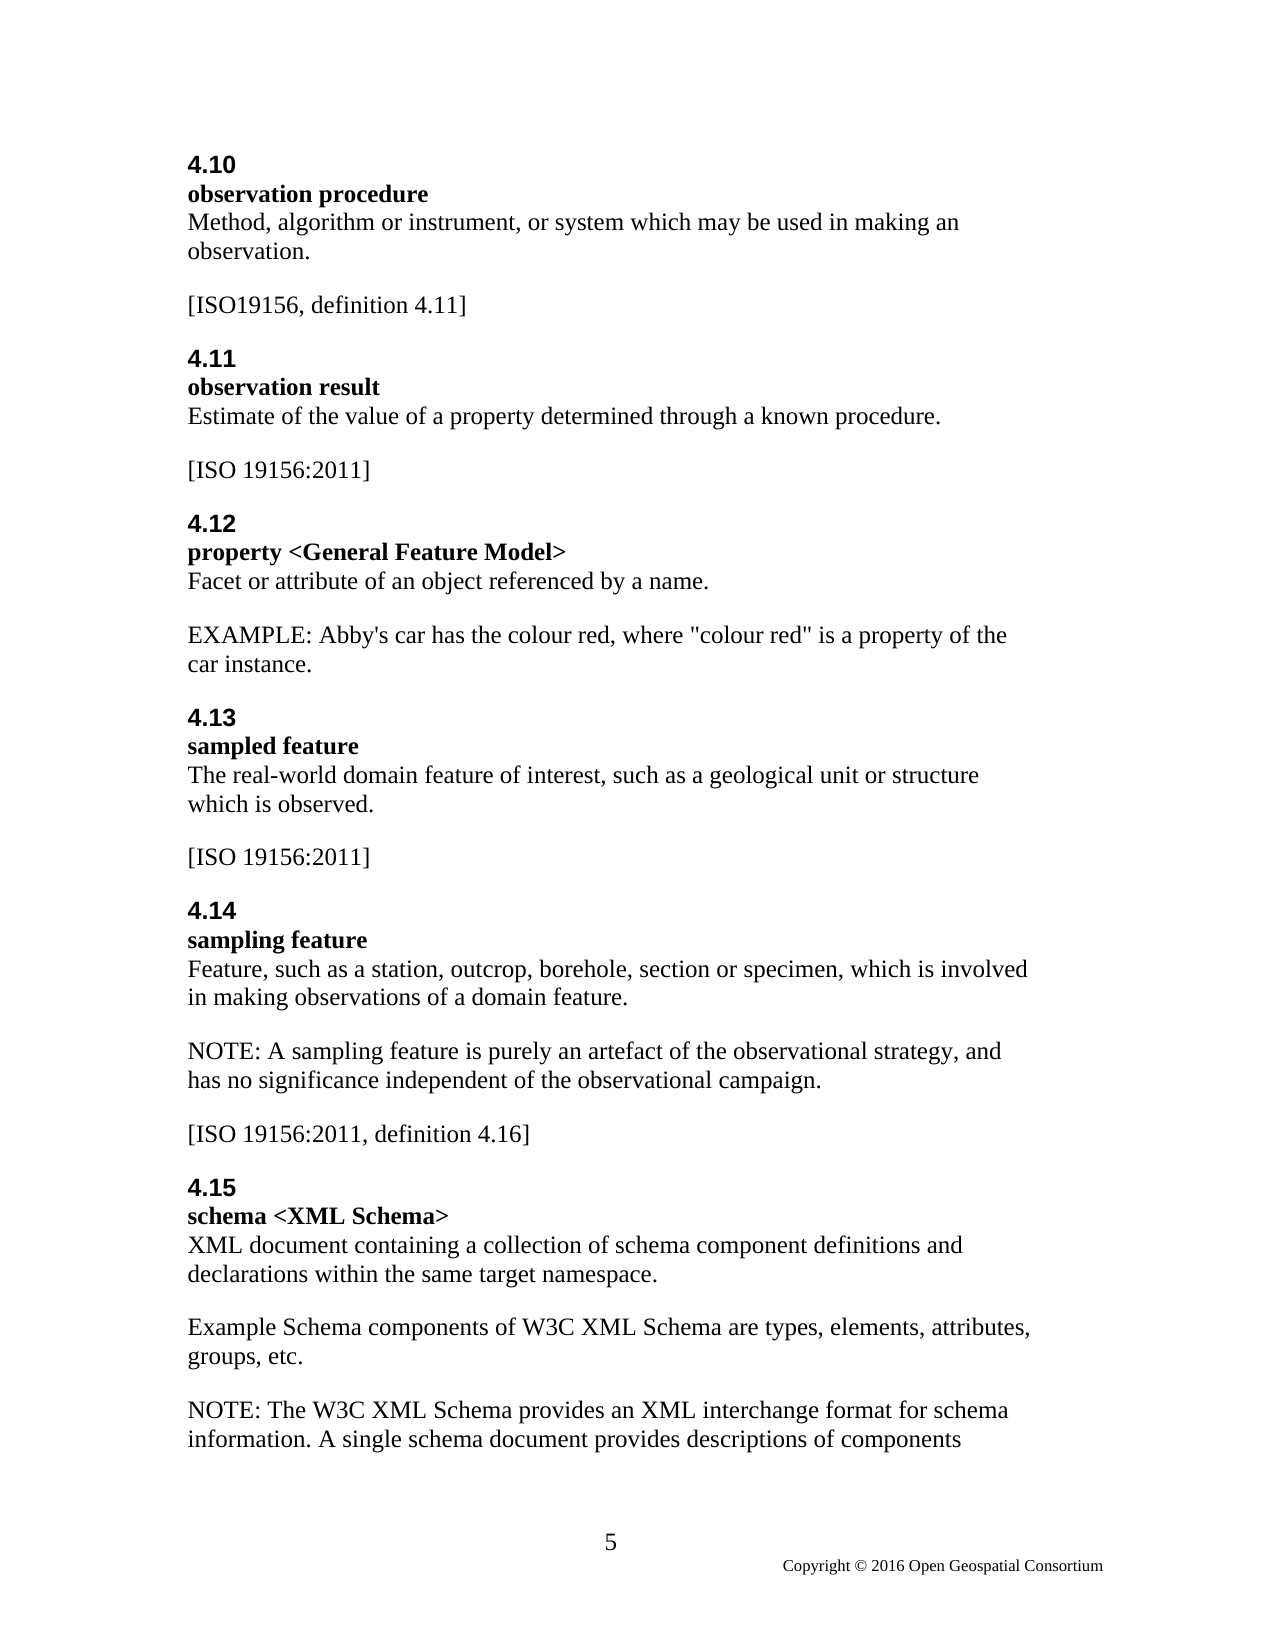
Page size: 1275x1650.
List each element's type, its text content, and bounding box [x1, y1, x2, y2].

text Method, algorithm or instrument, or system which may be used in making an observation. [187, 207, 1034, 265]
text observation procedure [187, 179, 1034, 207]
text EXAMPLE: Abby's car has the colour red, where "colour red" is a property of the car instance. [187, 620, 1034, 677]
text XML document containing a collection of schema component definitions and declarations within the same target namespace. [187, 1230, 1034, 1287]
text [ISO19156, definition 4.11] [187, 290, 1034, 319]
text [187, 1395, 1034, 1452]
text Feature, such as a station, outcrop, borehole, section or specimen, which is involved in making observations of a domain feature. [187, 954, 1034, 1011]
text [ISO 19156:2011, definition 4.16] [187, 1119, 1034, 1147]
text [ISO 19156:2011] [187, 842, 1034, 871]
text schema <XML Schema> [187, 1201, 1034, 1230]
text sampled feature [187, 731, 1034, 760]
text observation result [187, 372, 1034, 401]
text Estimate of the value of a property determined through a known procedure. [187, 401, 1034, 430]
text sampling feature [187, 925, 1034, 954]
text Example Schema components of W3C XML Schema are types, elements, attributes, groups, etc. [187, 1312, 1034, 1370]
text Facet or attribute of an object referenced by a name. [187, 566, 1034, 595]
text [ISO 19156:2011] [187, 455, 1034, 484]
text The real-world domain feature of interest, such as a geological unit or structure which is observed. [187, 760, 1034, 817]
text property <General Feature Model> [187, 537, 1034, 566]
text NOTE: A sampling feature is purely an artefact of the observational strategy, and has no significance independent of the observational campaign. [187, 1036, 1034, 1094]
